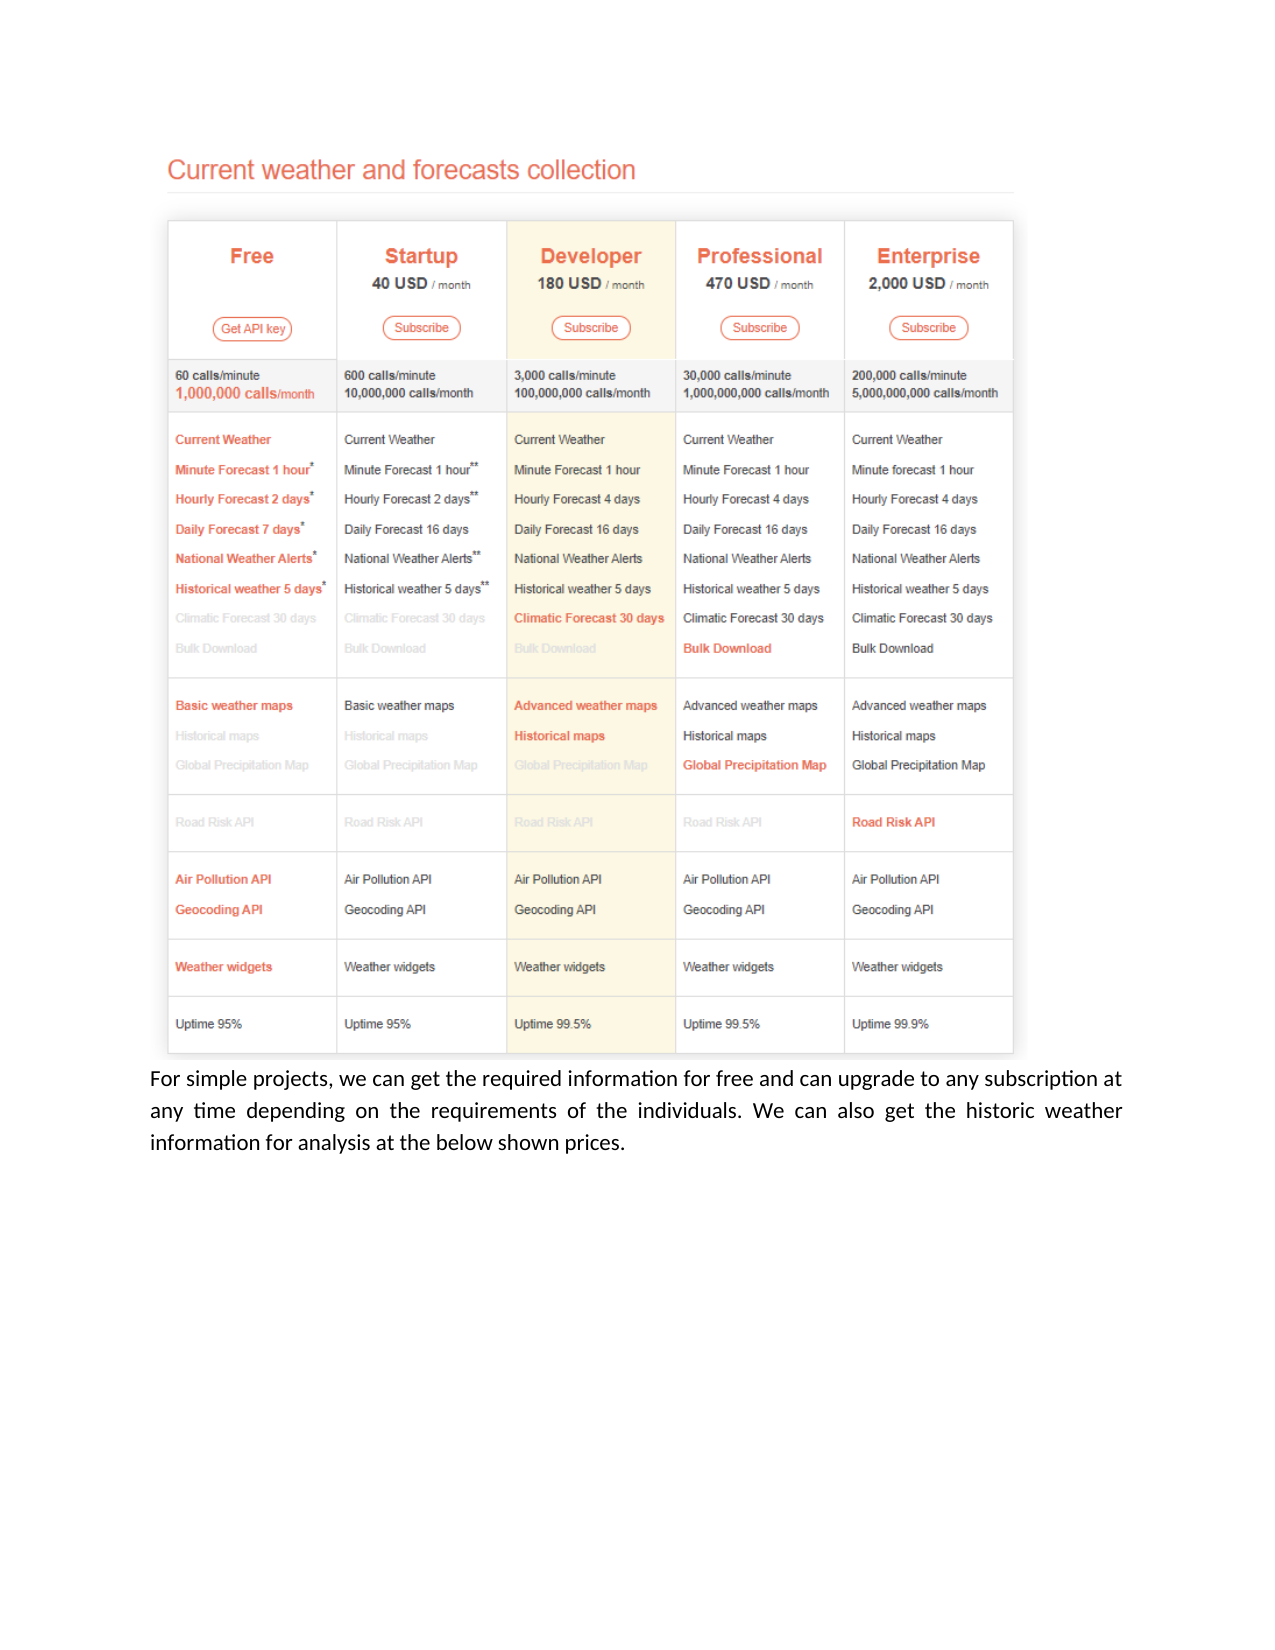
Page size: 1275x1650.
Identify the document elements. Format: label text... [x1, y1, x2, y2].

text For simple projects, we can get the required information for free and can upgrade to any subscription at any time depending on the requirements of the individuals. We can also get the historic weather information for analysis at the below shown prices. [150, 1064, 1125, 1156]
picture [150, 150, 1028, 1060]
